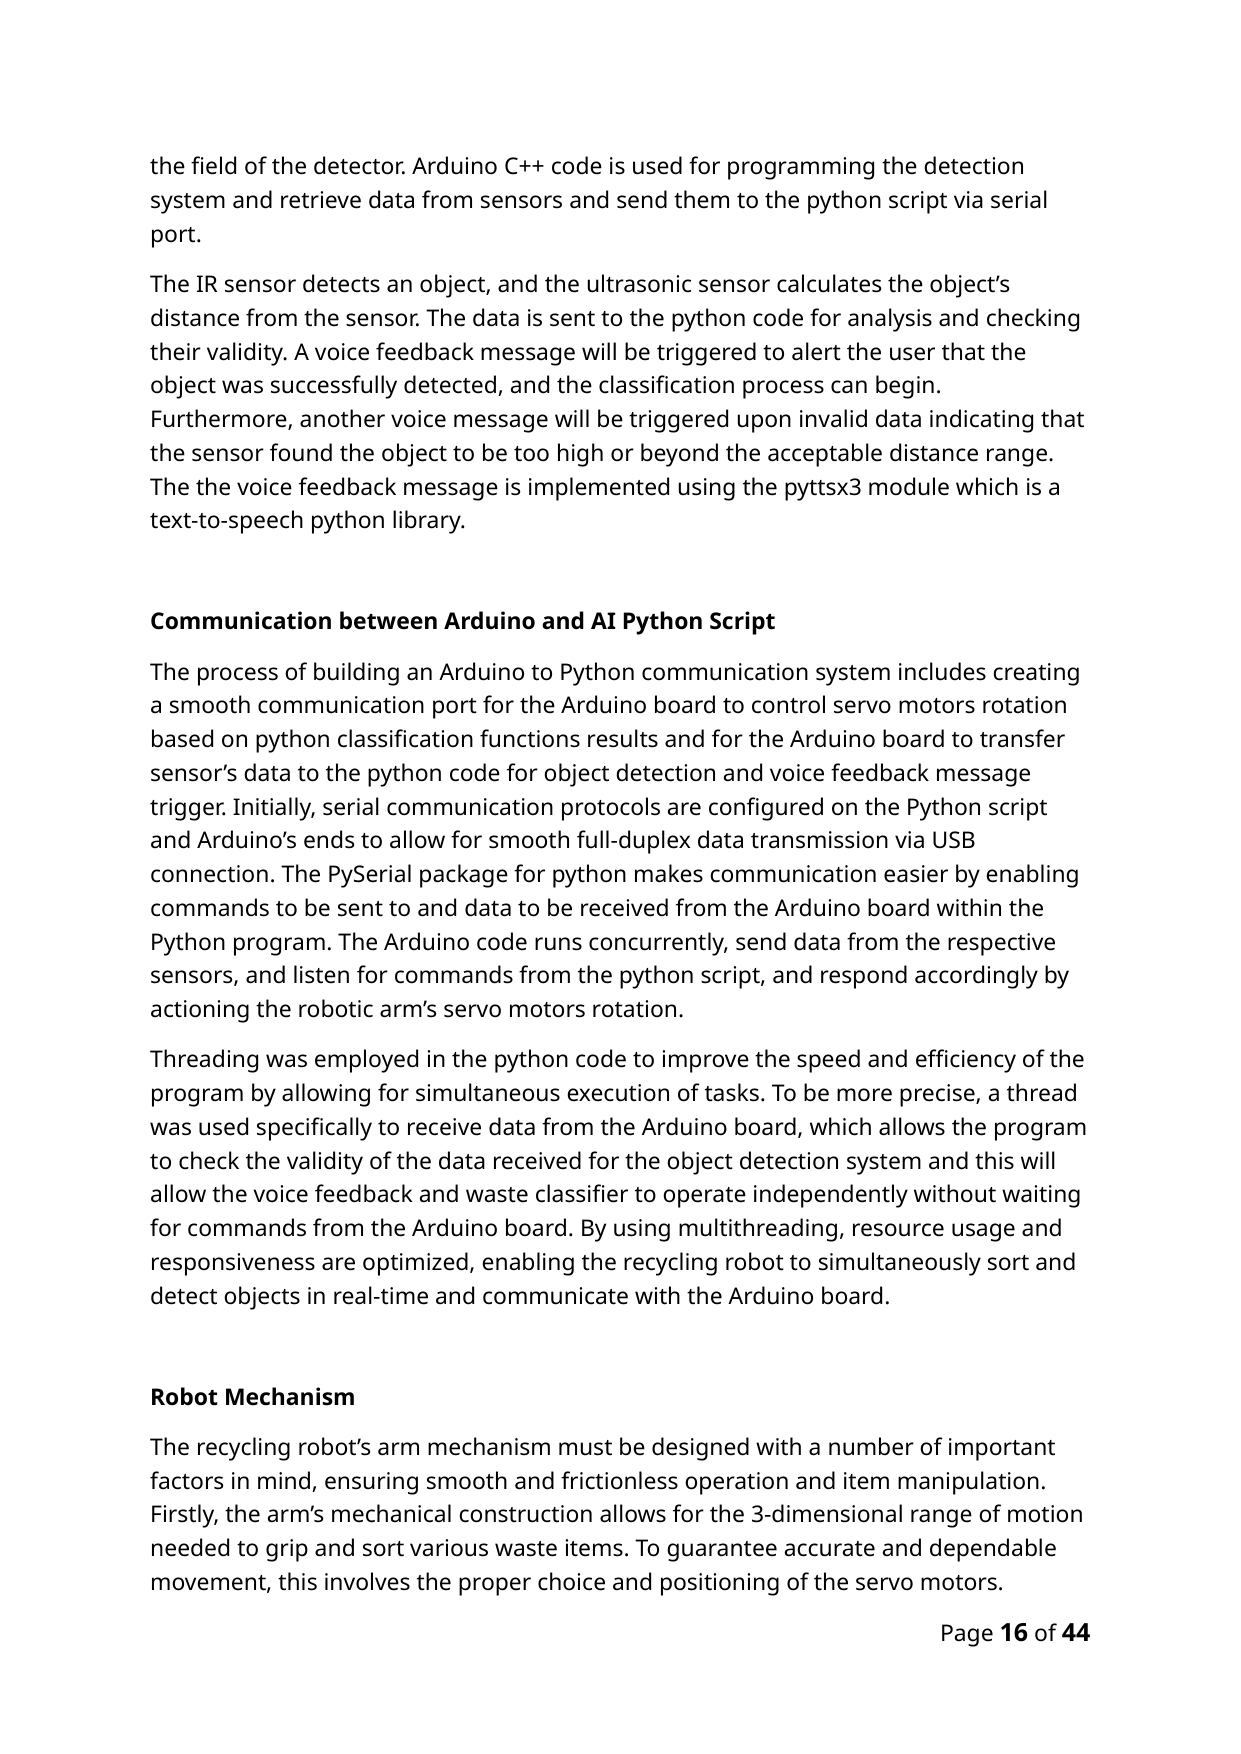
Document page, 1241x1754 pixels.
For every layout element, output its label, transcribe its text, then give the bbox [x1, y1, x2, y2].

text Communication between Arduino and AI Python Script [150, 605, 1090, 636]
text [150, 150, 1090, 249]
text Threading was employed in the python code to improve the speed and efficiency of the program by allowing for simultaneous execution of tasks. To be more precise, a thread was used specifically to receive data from the Arduino board, which allows the program to check the validity of the data received for the object detection system and this will allow the voice feedback and waste classifier to operate independently without waiting for commands from the Arduino board. By using multithreading, resource usage and responsiveness are optimized, enabling the recycling robot to simultaneously sort and detect objects in real-time and communicate with the Arduino board. [150, 1043, 1090, 1311]
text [150, 1431, 1090, 1597]
text Robot Mechanism [150, 1380, 1090, 1412]
text The IR sensor detects an object, and the ultrasonic sensor calculates the object’s distance from the sensor. The data is sent to the python code for analysis and checking their validity. A voice feedback message will be triggered to alert the user that the object was successfully detected, and the classification process can begin. Furthermore, another voice message will be triggered upon invalid data indicating that the sensor found the object to be too high or beyond the acceptable distance range. The the voice feedback message is implemented using the pyttsx3 module which is a text-to-speech python library. [150, 268, 1090, 535]
text The process of building an Arduino to Python communication system includes creating a smooth communication port for the Arduino board to control servo motors rotation based on python classification functions results and for the Arduino board to transfer sensor’s data to the python code for object detection and voice feedback message trigger. Initially, serial communication protocols are configured on the Python script and Arduino’s ends to allow for smooth full-duplex data transmission via USB connection. The PySerial package for python makes communication easier by enabling commands to be sent to and data to be received from the Arduino board within the Python program. The Arduino code runs concurrently, send data from the respective sensors, and listen for commands from the python script, and respond accordingly by actioning the robotic arm’s servo motors rotation. [150, 655, 1090, 1024]
